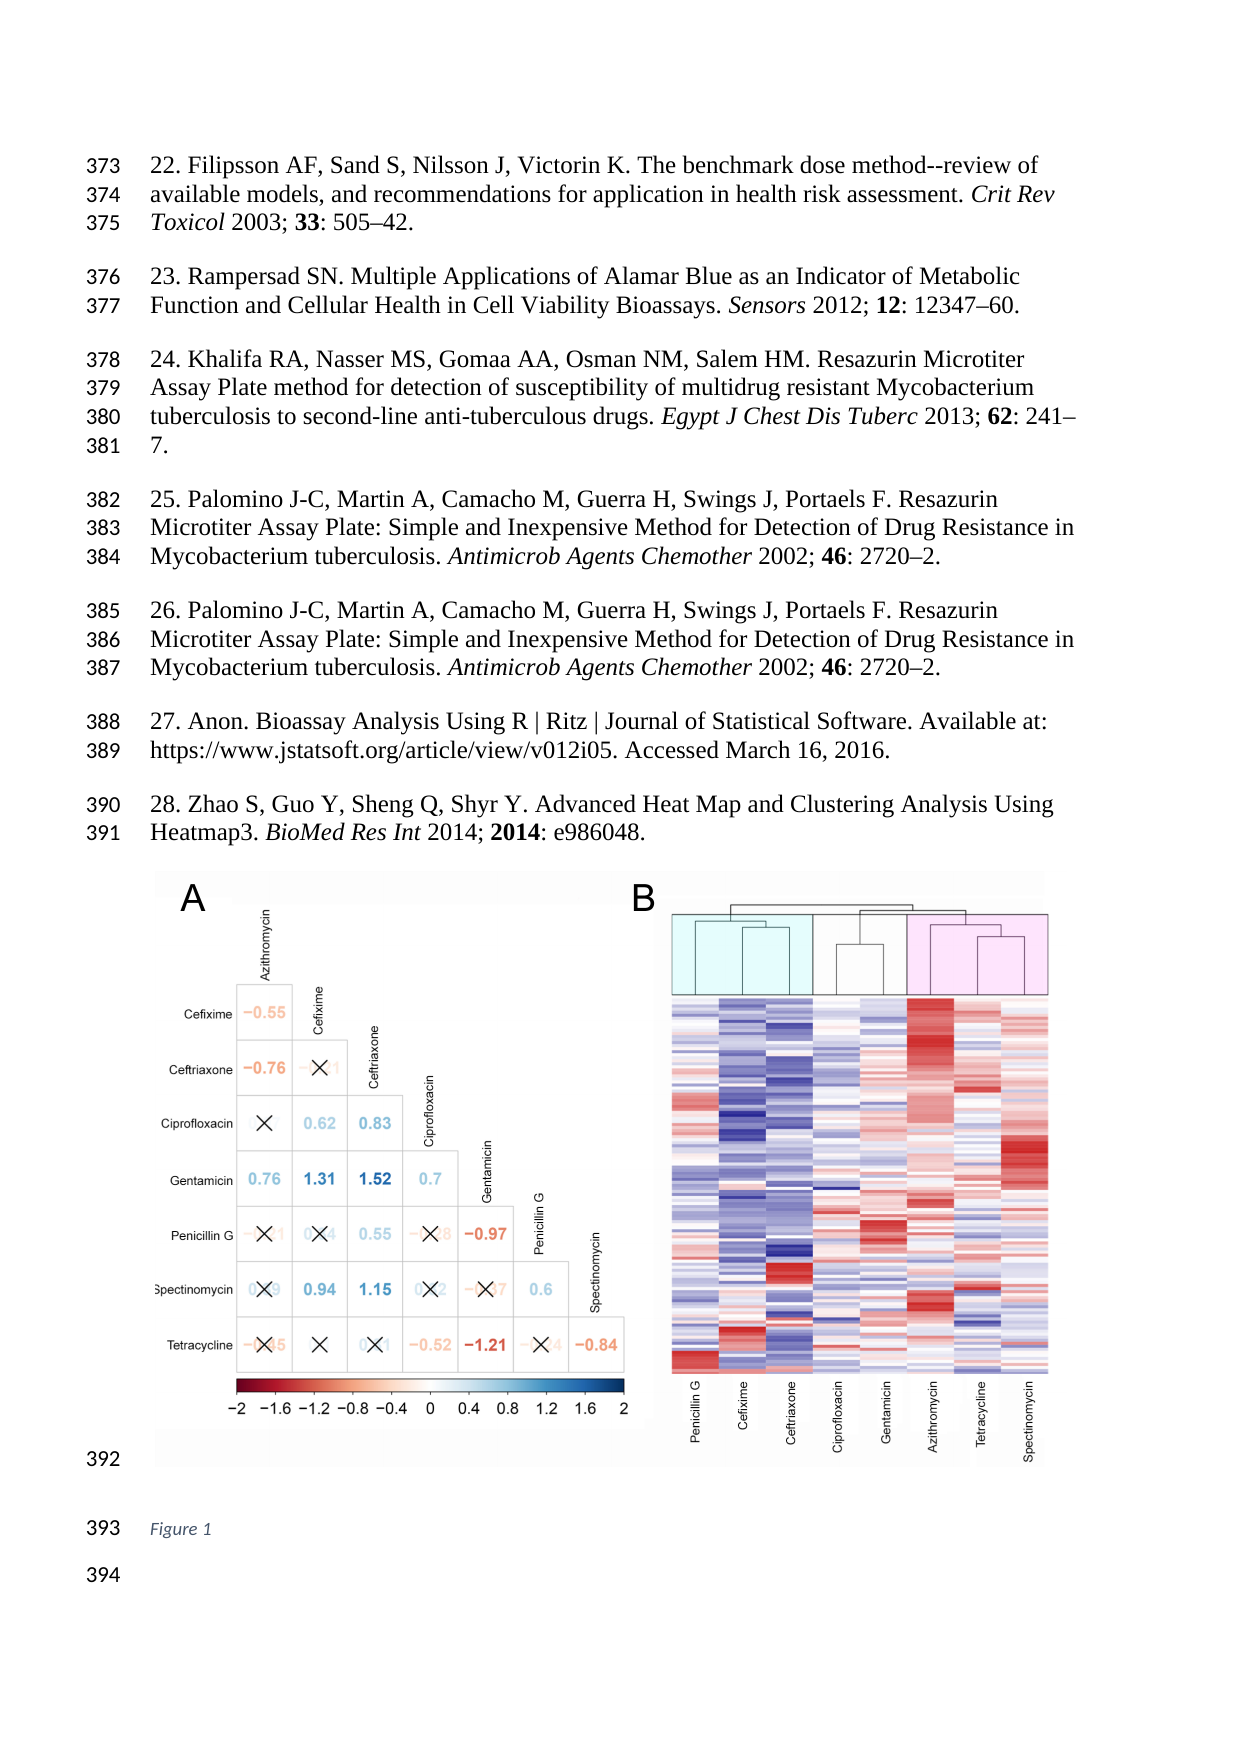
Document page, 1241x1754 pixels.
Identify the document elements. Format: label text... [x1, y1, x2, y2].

text 22. Filipsson AF, Sand S, Nilsson J, Victorin K. The benchmark dose method--review of available models, and recommendations for application in health risk assessment. Crit Rev Toxicol 2003; 33: 505–42. [150, 150, 1090, 236]
text 26. Palomino J-C, Martin A, Camacho M, Guerra H, Swings J, Portaels F. Resazurin Microtiter Assay Plate: Simple and Inexpensive Method for Detection of Drug Resistance in Mycobacterium tuberculosis. Antimicrob Agents Chemother 2002; 46: 2720–2. [150, 595, 1090, 681]
text 25. Palomino J-C, Martin A, Camacho M, Guerra H, Swings J, Portaels F. Resazurin Microtiter Assay Plate: Simple and Inexpensive Method for Detection of Drug Resistance in Mycobacterium tuberculosis. Antimicrob Agents Chemother 2002; 46: 2720–2. [150, 484, 1090, 570]
text Figure 1 [150, 1517, 1090, 1539]
text 28. Zhao S, Guo Y, Sheng Q, Shyr Y. Advanced Heat Map and Clustering Analysis Using Heatmap3. BioMed Res Int 2014; 2014: e986048. [150, 789, 1090, 846]
picture [155, 871, 1068, 1467]
text 24. Khalifa RA, Nasser MS, Gomaa AA, Osman NM, Salem HM. Resazurin Microtiter Assay Plate method for detection of susceptibility of multidrug resistant Mycobacterium tuberculosis to second-line anti-tuberculous drugs. Egypt J Chest Dis Tuberc 2013; 62: 241–7. [150, 344, 1090, 459]
text 27. Anon. Bioassay Analysis Using R | Ritz | Journal of Statistical Software. Available at: https://www.jstatsoft.org/article/view/v012i05. Accessed March 16, 2016. [150, 706, 1090, 764]
text 23. Rampersad SN. Multiple Applications of Alamar Blue as an Indicator of Metabolic Function and Cellular Health in Cell Viability Bioassays. Sensors 2012; 12: 12347–60. [150, 261, 1090, 319]
